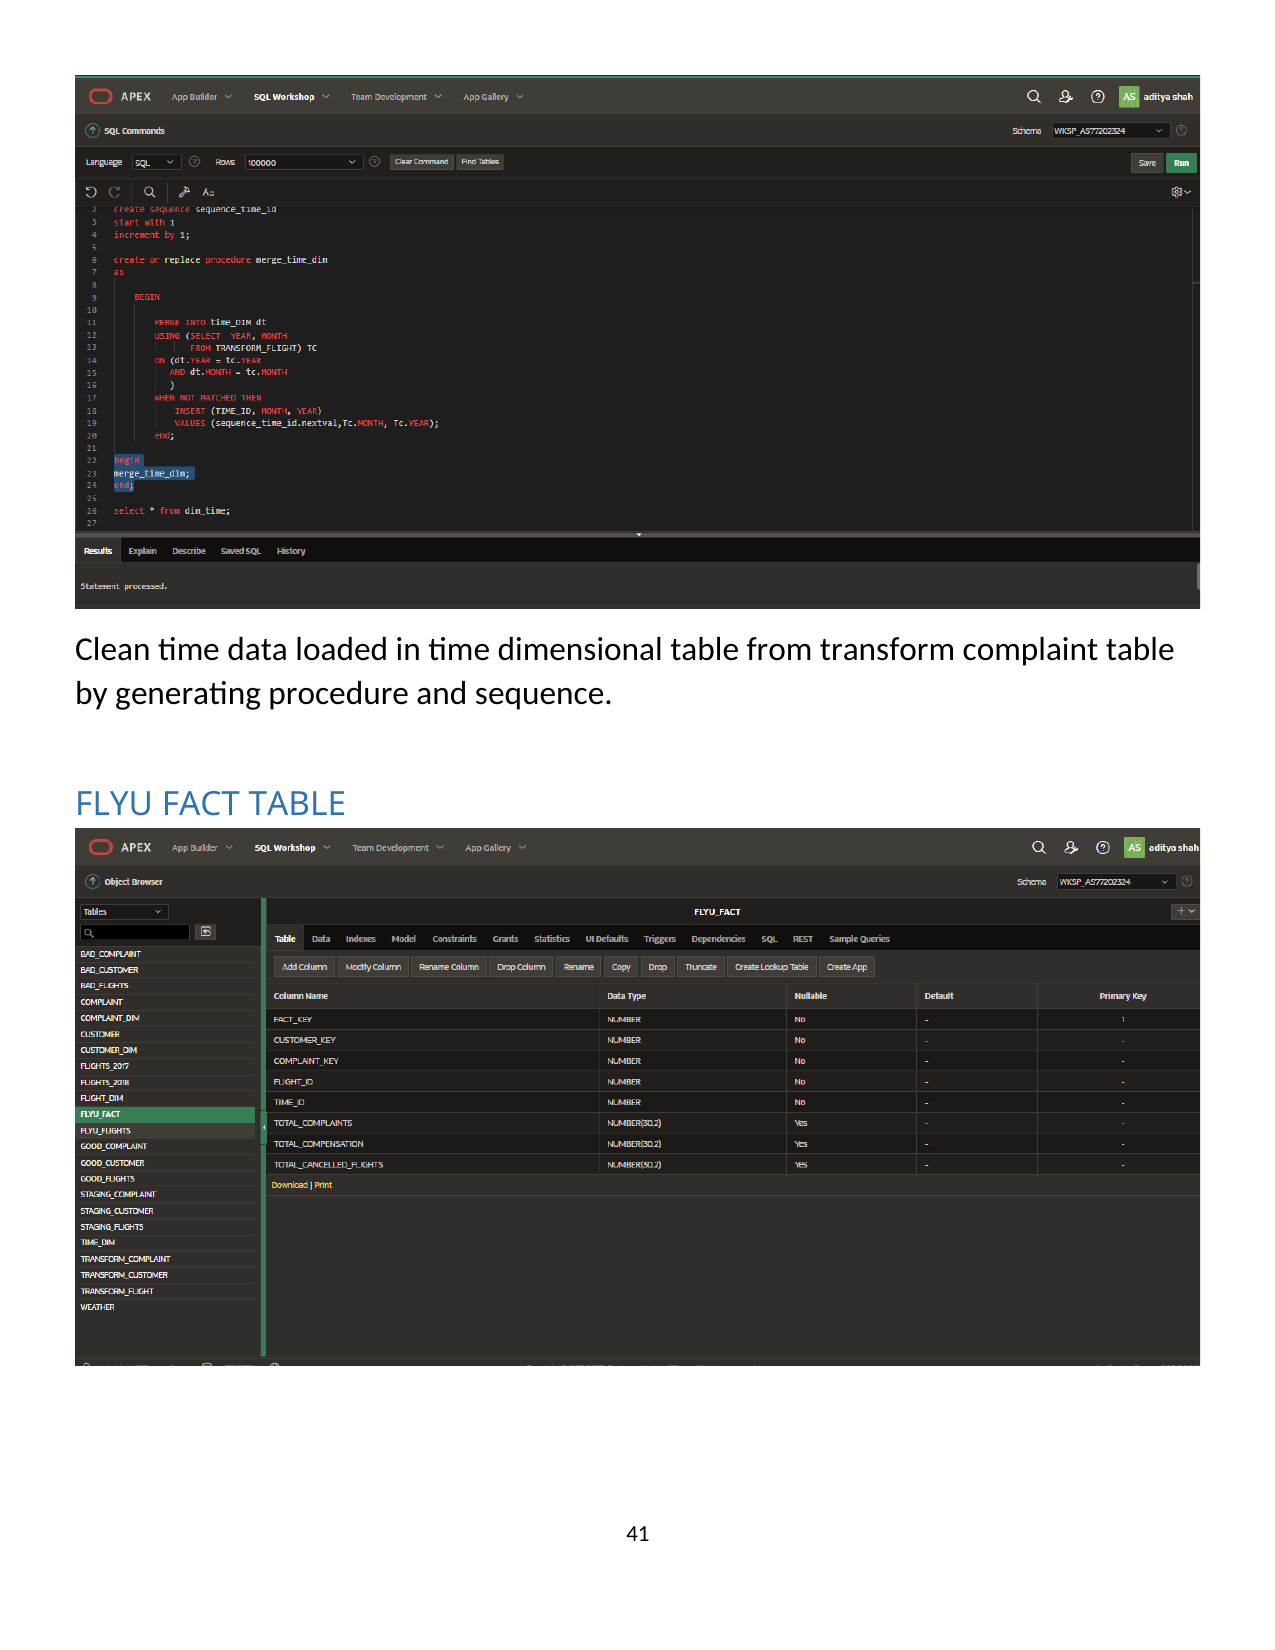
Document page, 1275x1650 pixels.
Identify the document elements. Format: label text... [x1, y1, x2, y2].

subtitle FLYU FACT TABLE [75, 779, 1200, 825]
picture [75, 75, 1200, 609]
text Clean time data loaded in time dimensional table from transform complaint table by generating procedure and sequence. [75, 628, 1200, 713]
picture [75, 828, 1200, 1366]
